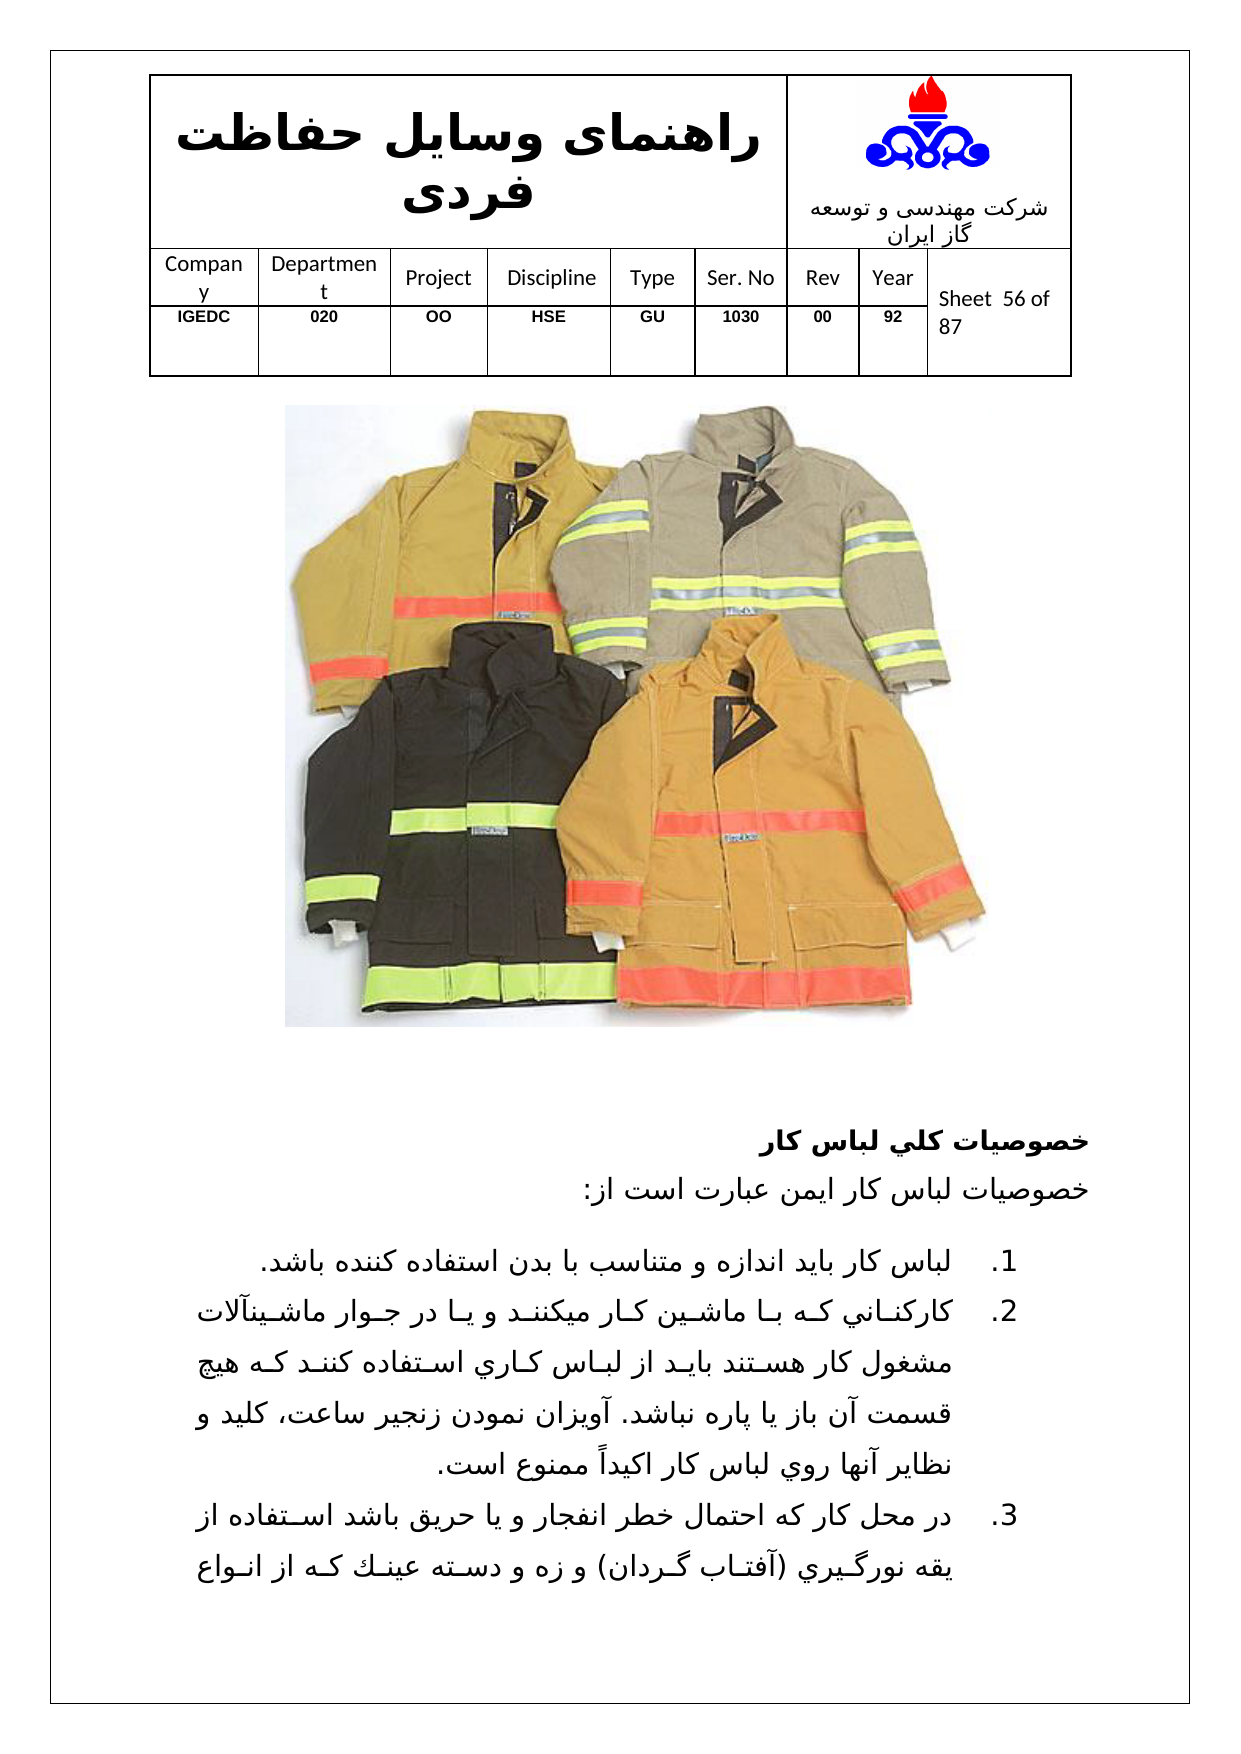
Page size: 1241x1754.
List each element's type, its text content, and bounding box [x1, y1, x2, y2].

list كاركناني كه با ماشين كار ميكنند و يا در جوار ماشينآلات مشغول كار هستند بايد از لباس كاري استفاده كنند كه هيچ قسمت آن باز يا پاره نباشد. آويزان نمودن زنجير ساعت، كليد و نظاير آنها روي لباس كار اكيداً‌ ممنوع است. [196, 1295, 990, 1482]
text خصوصيات لباس كار ايمن عبارت است از: [150, 1172, 1090, 1206]
list لباس كار بايد اندازه و متناسب با بدن استفاده كننده باشد. [196, 1244, 990, 1278]
subtitle خصوصيات كلي لباس كار [150, 1125, 1090, 1156]
picture [853, 76, 1005, 170]
